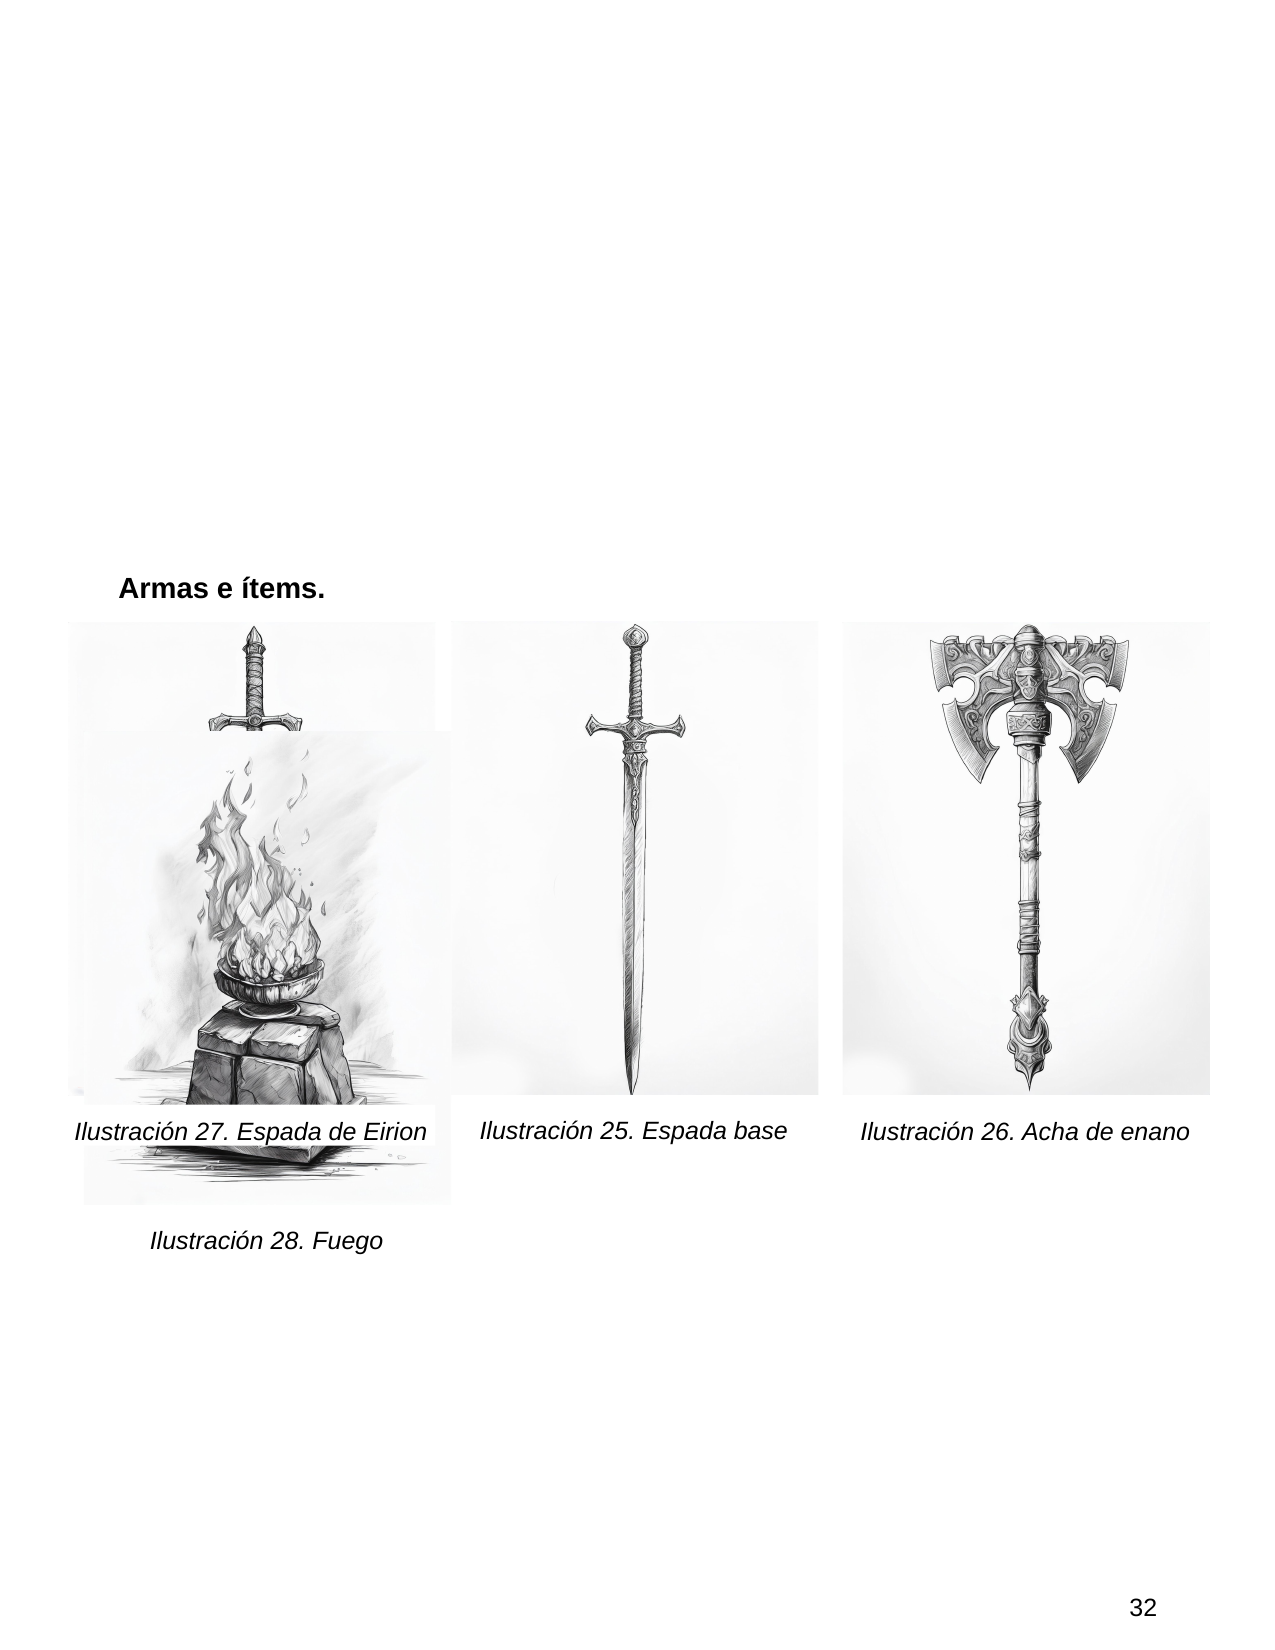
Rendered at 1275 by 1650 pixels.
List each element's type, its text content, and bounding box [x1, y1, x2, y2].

picture [68, 621, 819, 1205]
picture [842, 622, 1210, 1095]
text Armas e ítems. [118, 571, 1157, 604]
